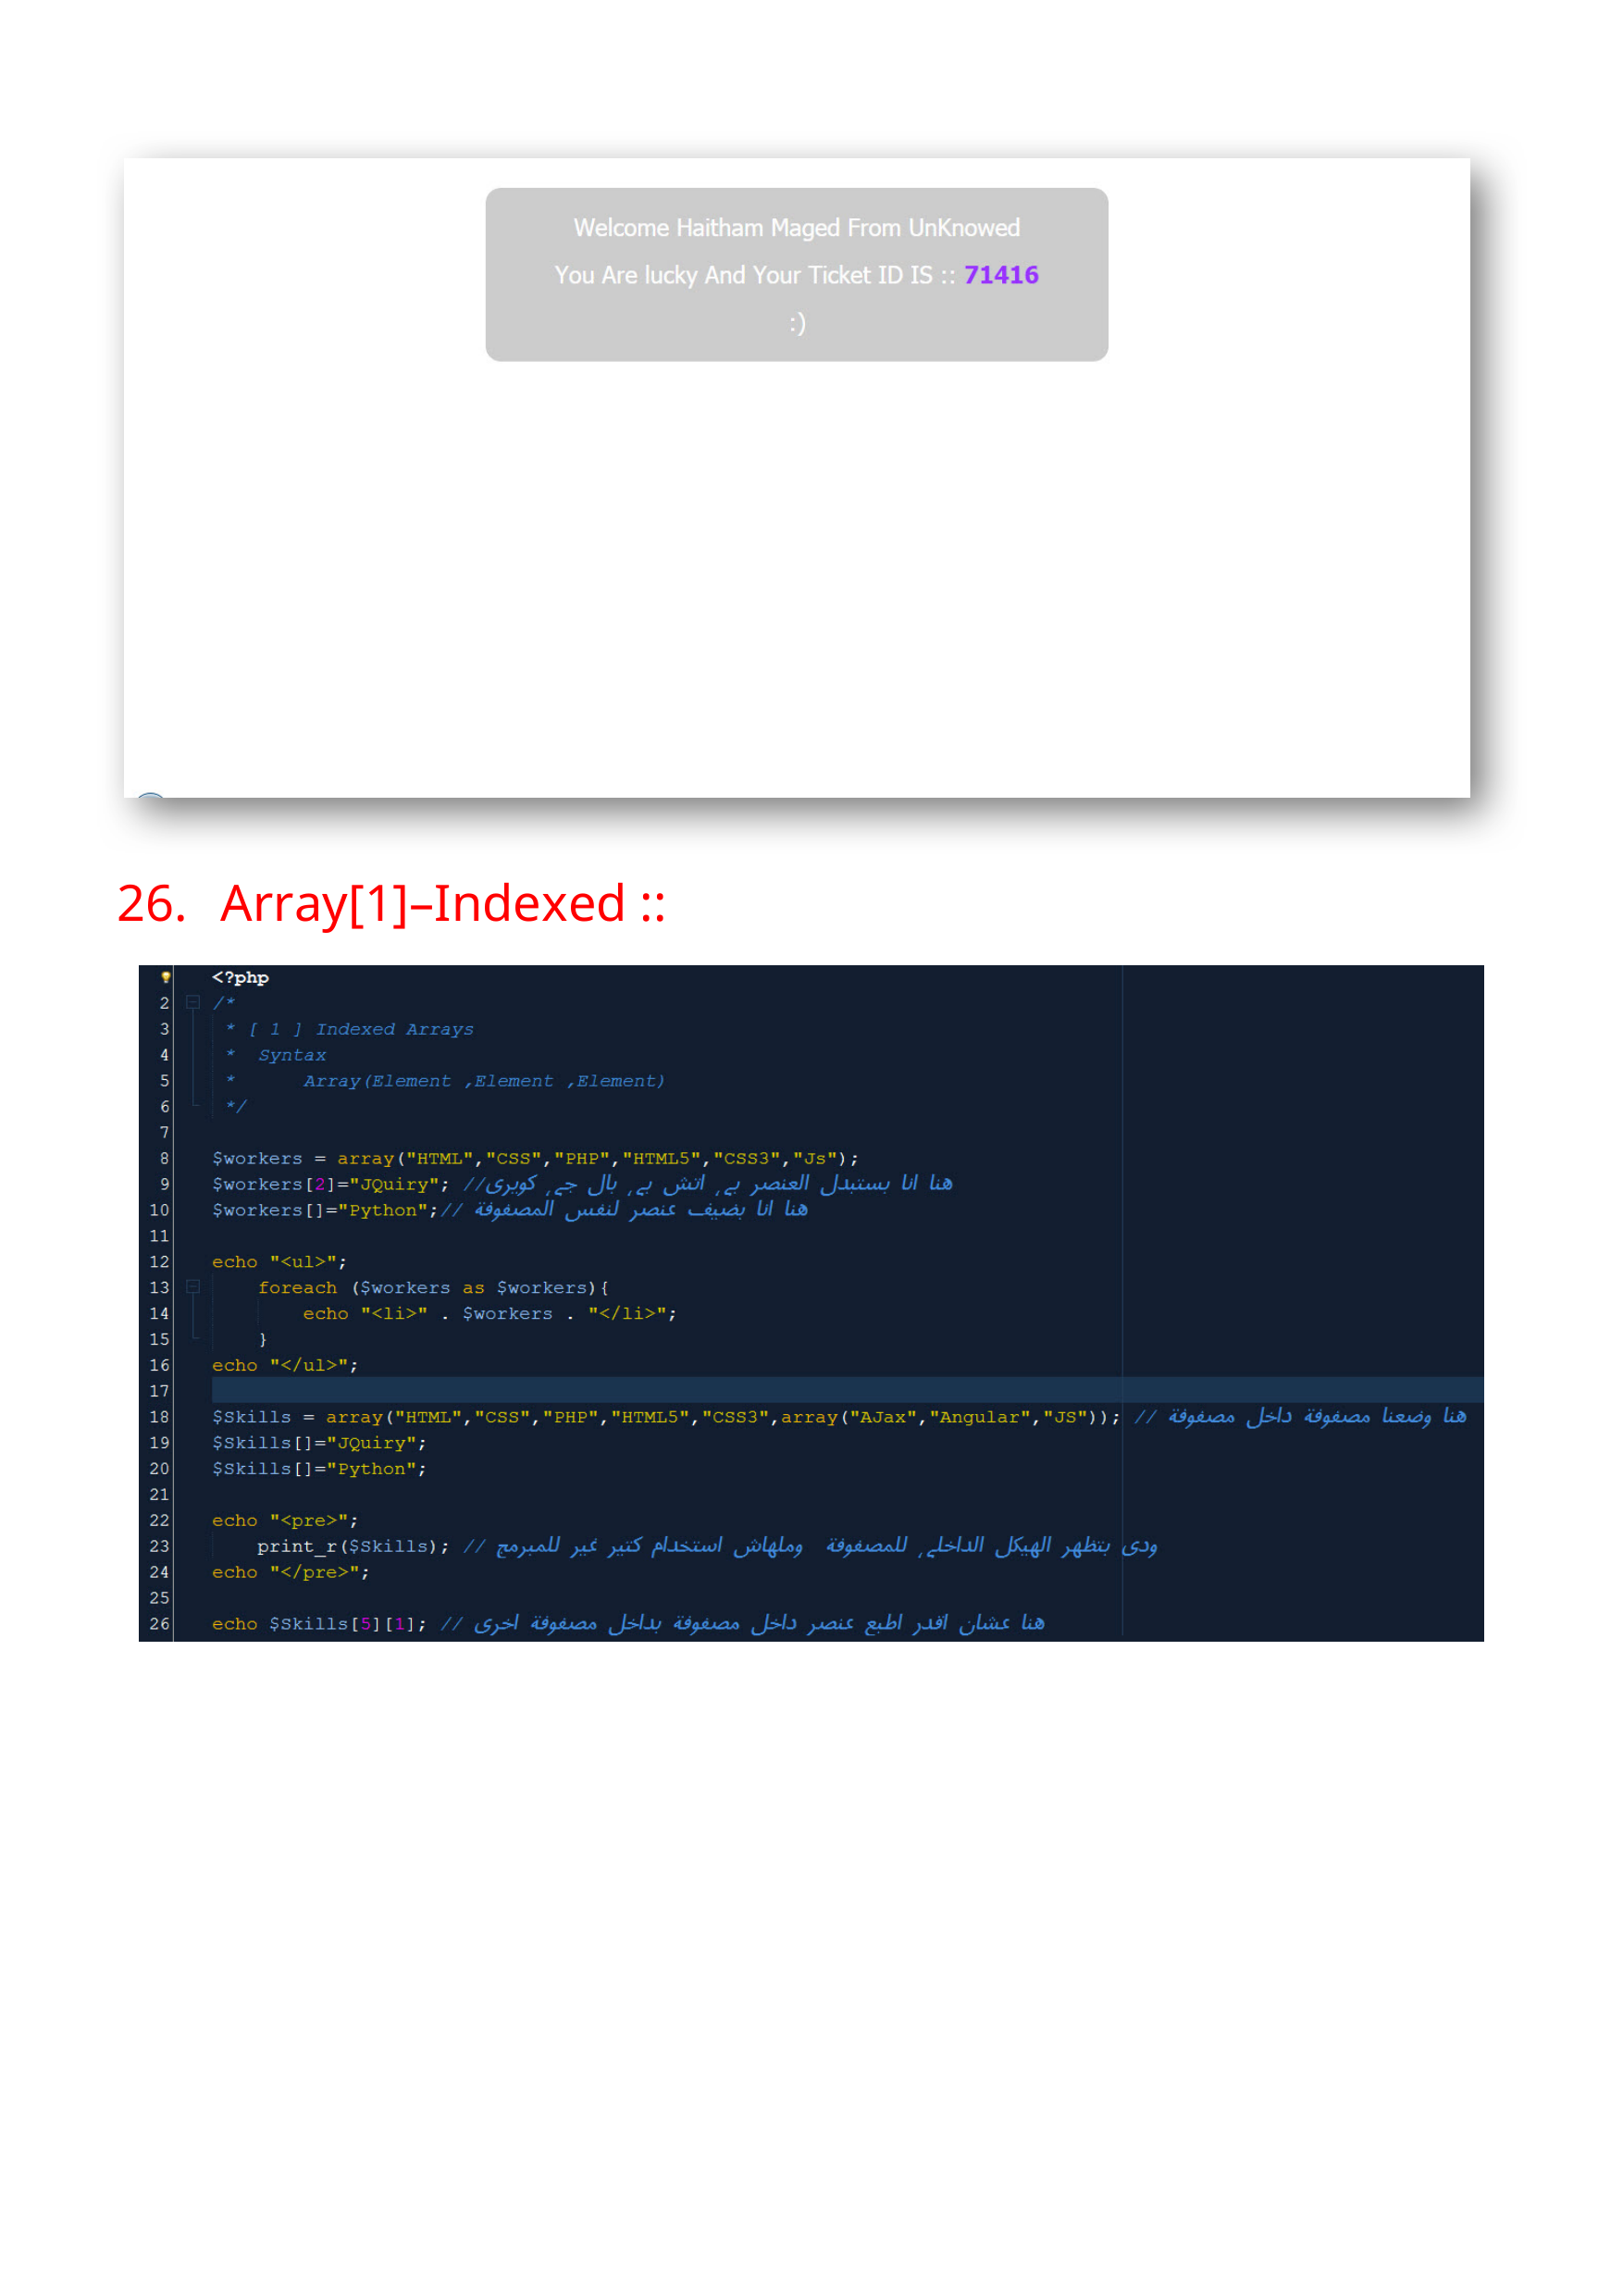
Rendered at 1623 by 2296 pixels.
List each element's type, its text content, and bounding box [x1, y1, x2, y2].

picture [124, 158, 1470, 798]
picture [139, 965, 1484, 1642]
list Array[1]–Indexed :: [117, 868, 1541, 936]
